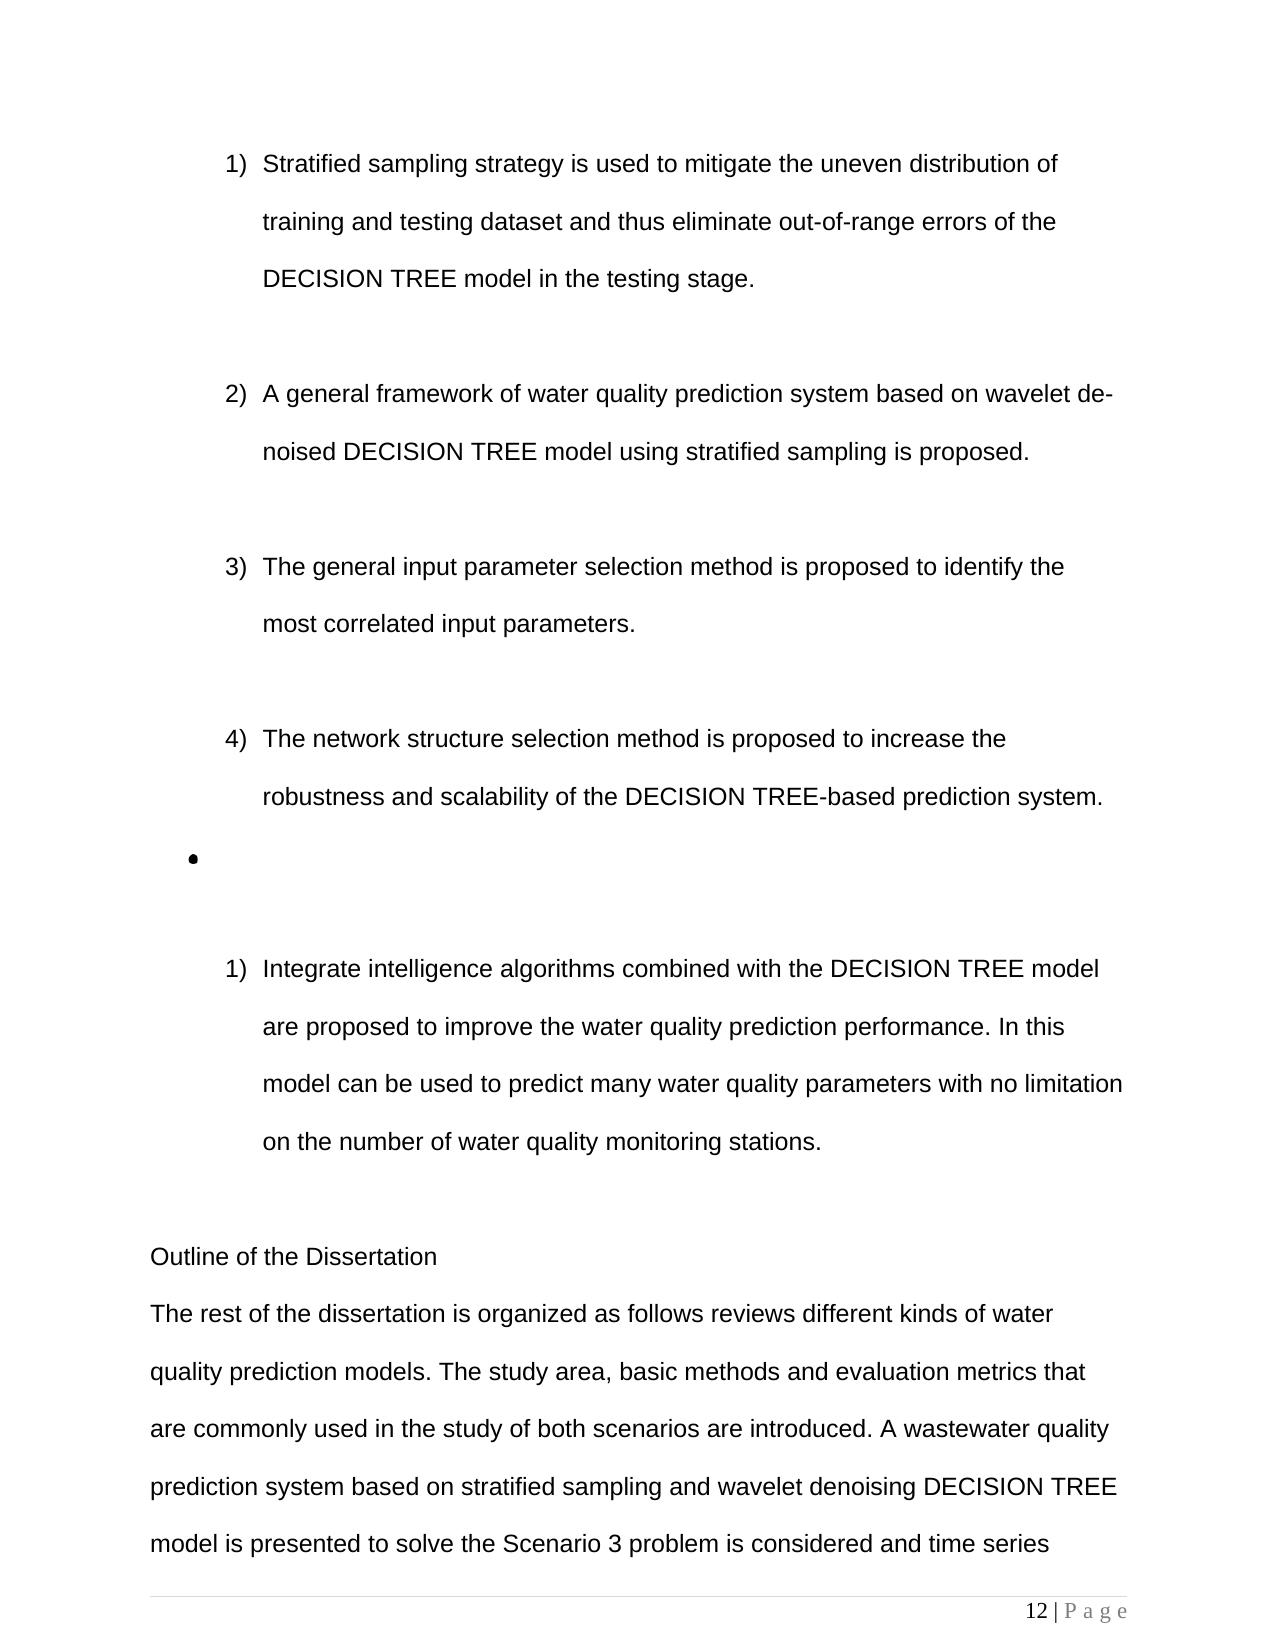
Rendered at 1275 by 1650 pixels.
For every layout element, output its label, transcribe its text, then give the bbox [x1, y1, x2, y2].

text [150, 1299, 1127, 1558]
list The network structure selection method is proposed to increase the robustness and scalability of the DECISION TREE-based prediction system. [225, 724, 1125, 810]
list A general framework of water quality prediction system based on wavelet de-noised DECISION TREE model using stratified sampling is proposed. [225, 379, 1127, 465]
list The general input parameter selection method is proposed to identify the most correlated input parameters. [225, 551, 1125, 638]
text Outline of the Dissertation [150, 1241, 1127, 1270]
list Stratified sampling strategy is used to mitigate the uneven distribution of training and testing dataset and thus eliminate out-of-range errors of the DECISION TREE model in the testing stage. [225, 149, 1125, 293]
picture [188, 854, 198, 864]
list Integrate intelligence algorithms combined with the DECISION TREE model are proposed to improve the water quality prediction performance. In this model can be used to predict many water quality parameters with no limitation on the number of water quality monitoring stations. [225, 954, 1127, 1155]
